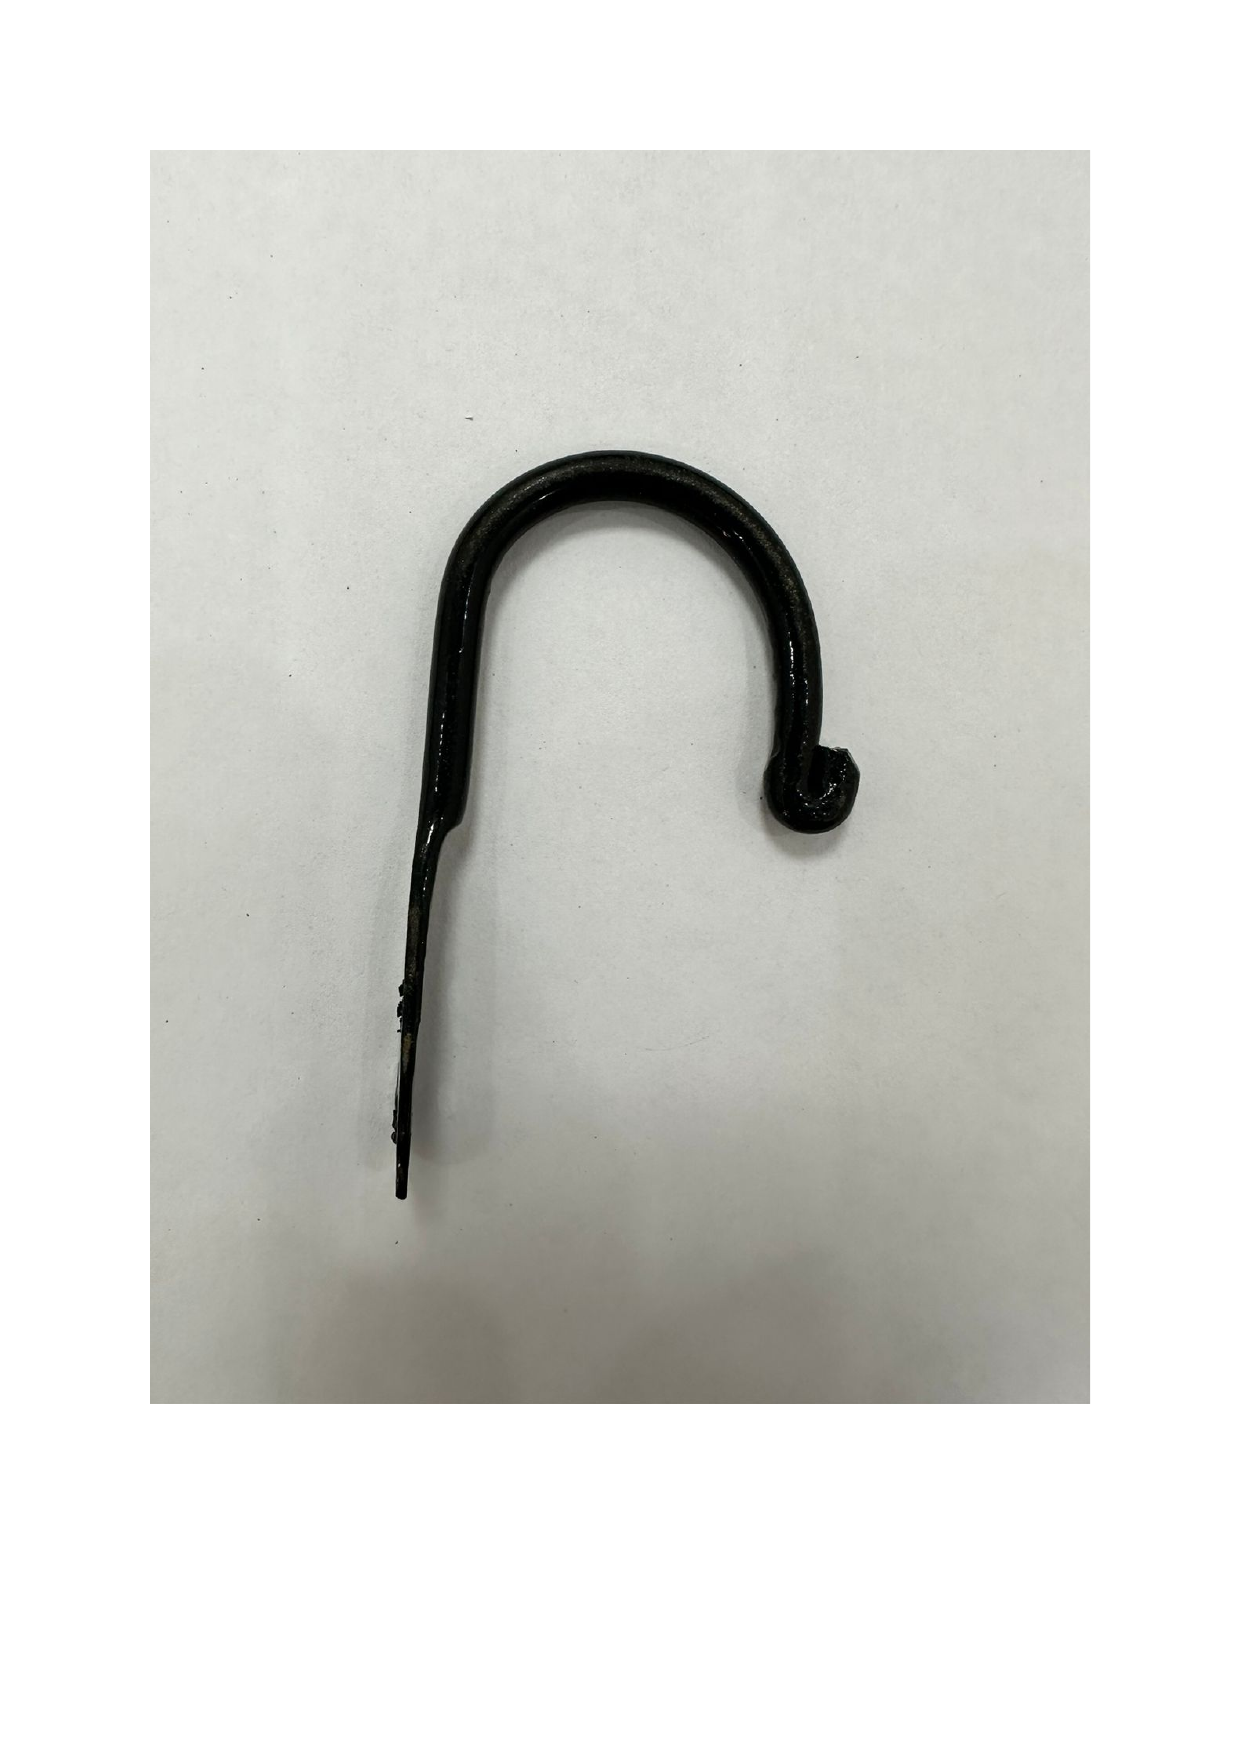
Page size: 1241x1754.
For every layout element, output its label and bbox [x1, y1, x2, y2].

picture [150, 150, 1091, 1404]
